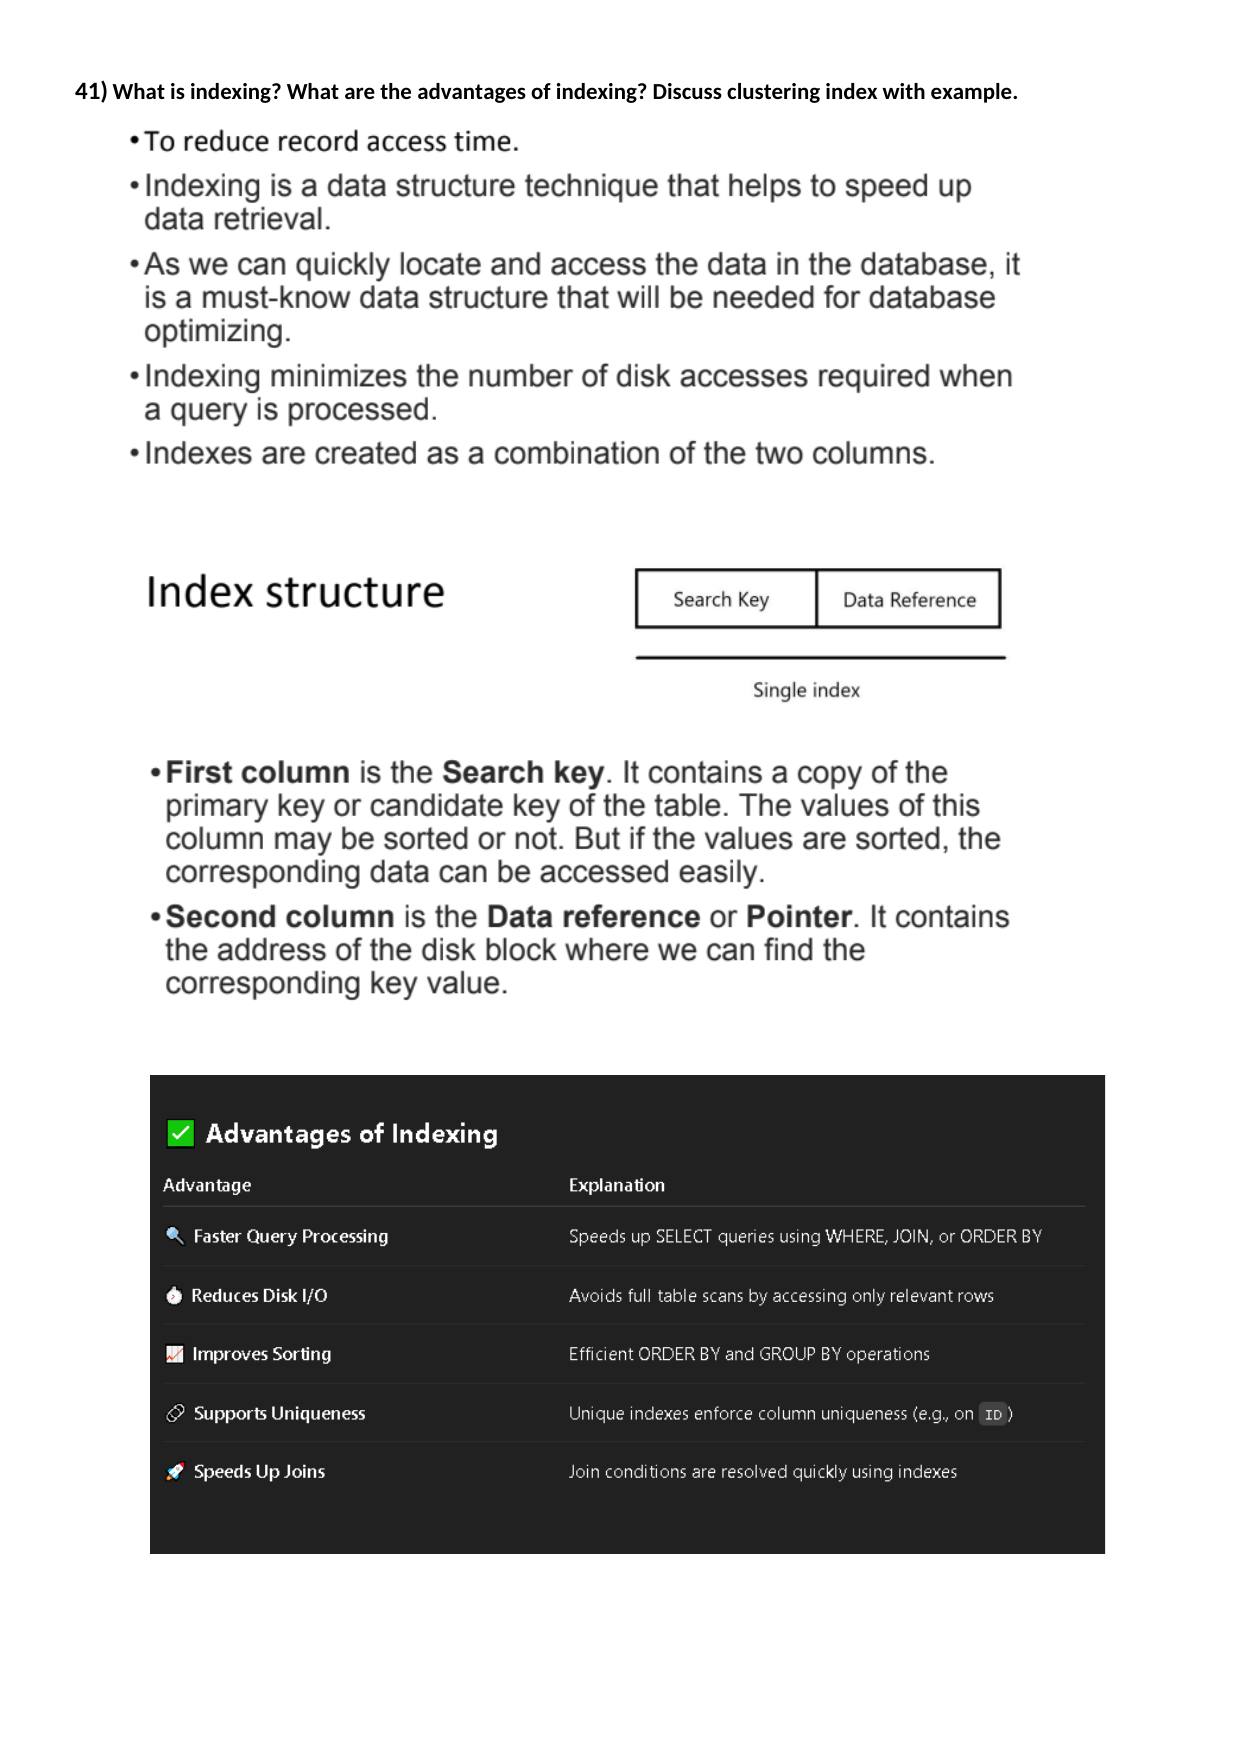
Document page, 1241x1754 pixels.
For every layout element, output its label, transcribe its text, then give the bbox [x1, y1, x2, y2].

picture [112, 107, 1068, 525]
list What is indexing? What are the advantages of indexing? Discuss clustering index with example. [75, 75, 1165, 106]
picture [112, 526, 1043, 1057]
picture [150, 1075, 1106, 1554]
